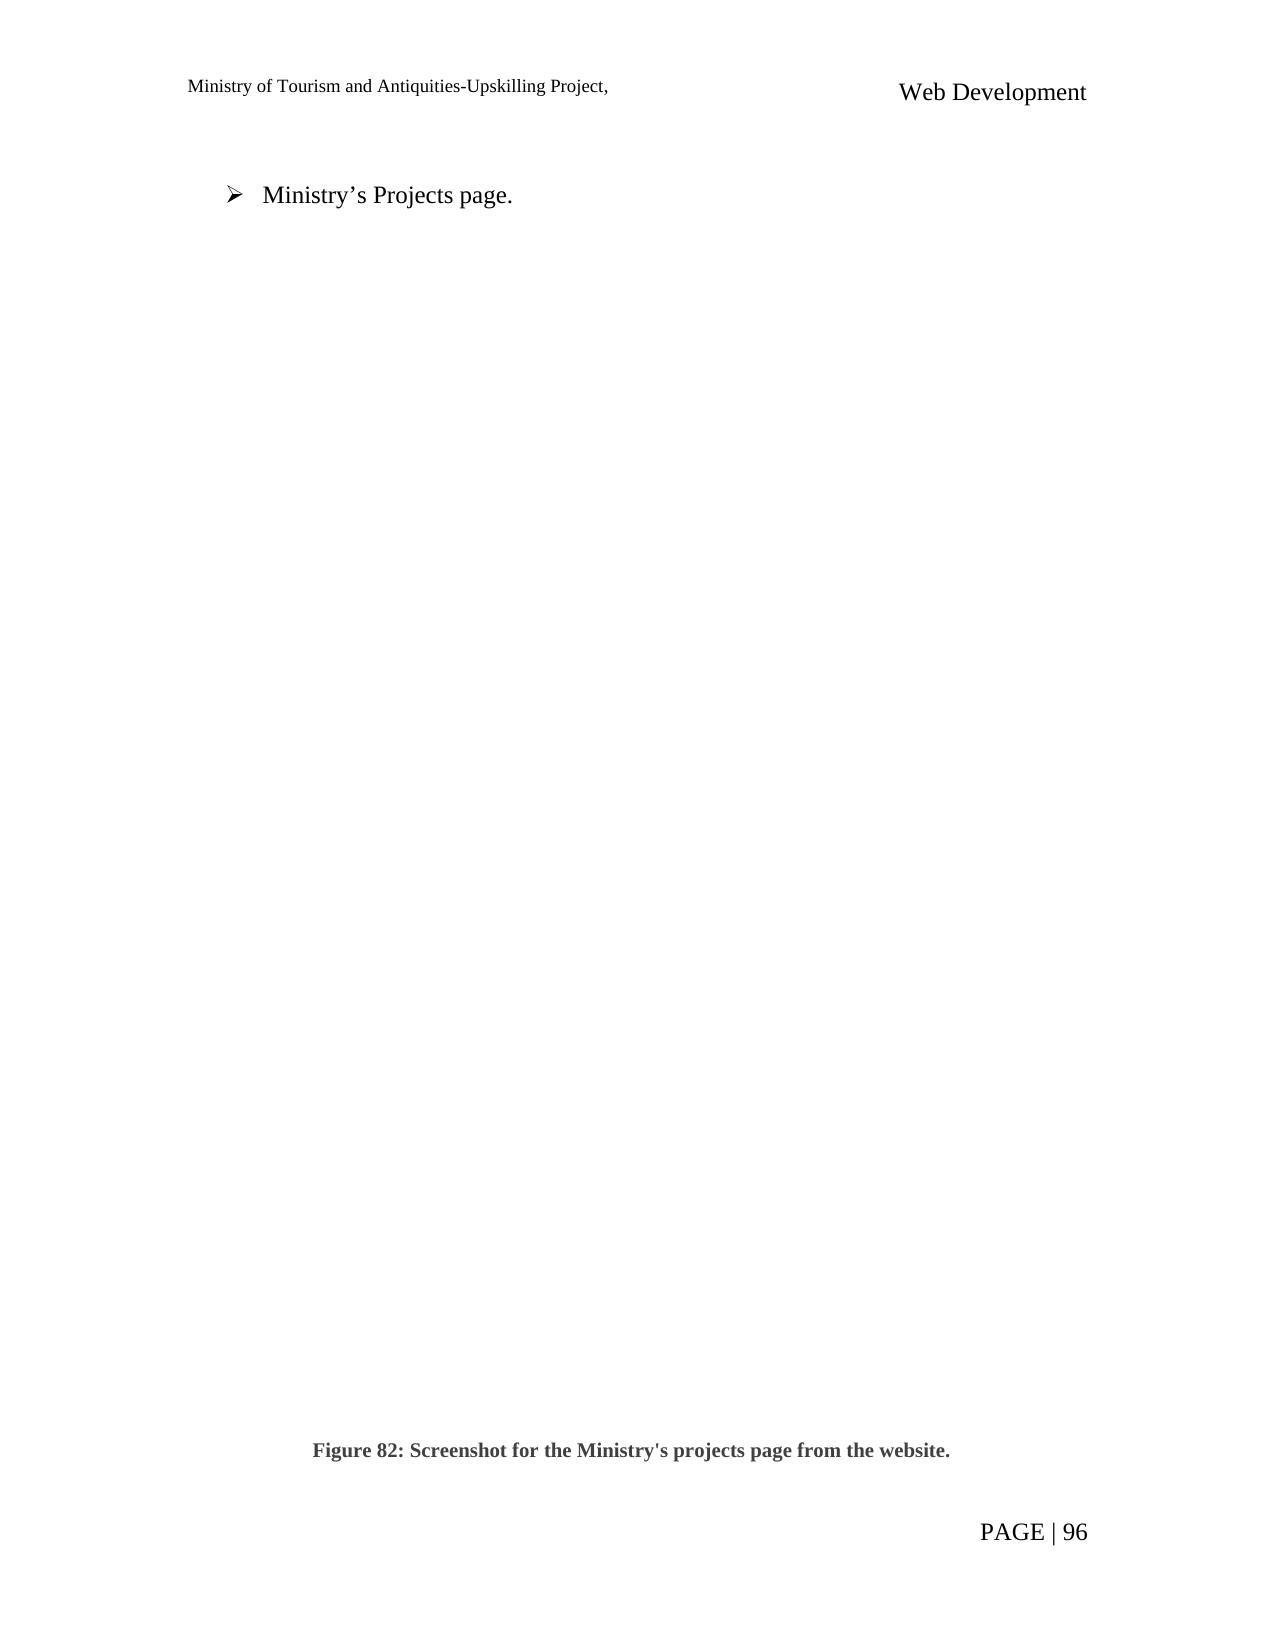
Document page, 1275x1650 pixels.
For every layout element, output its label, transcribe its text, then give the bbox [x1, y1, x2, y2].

list Ministry’s Projects page. [225, 180, 1087, 209]
